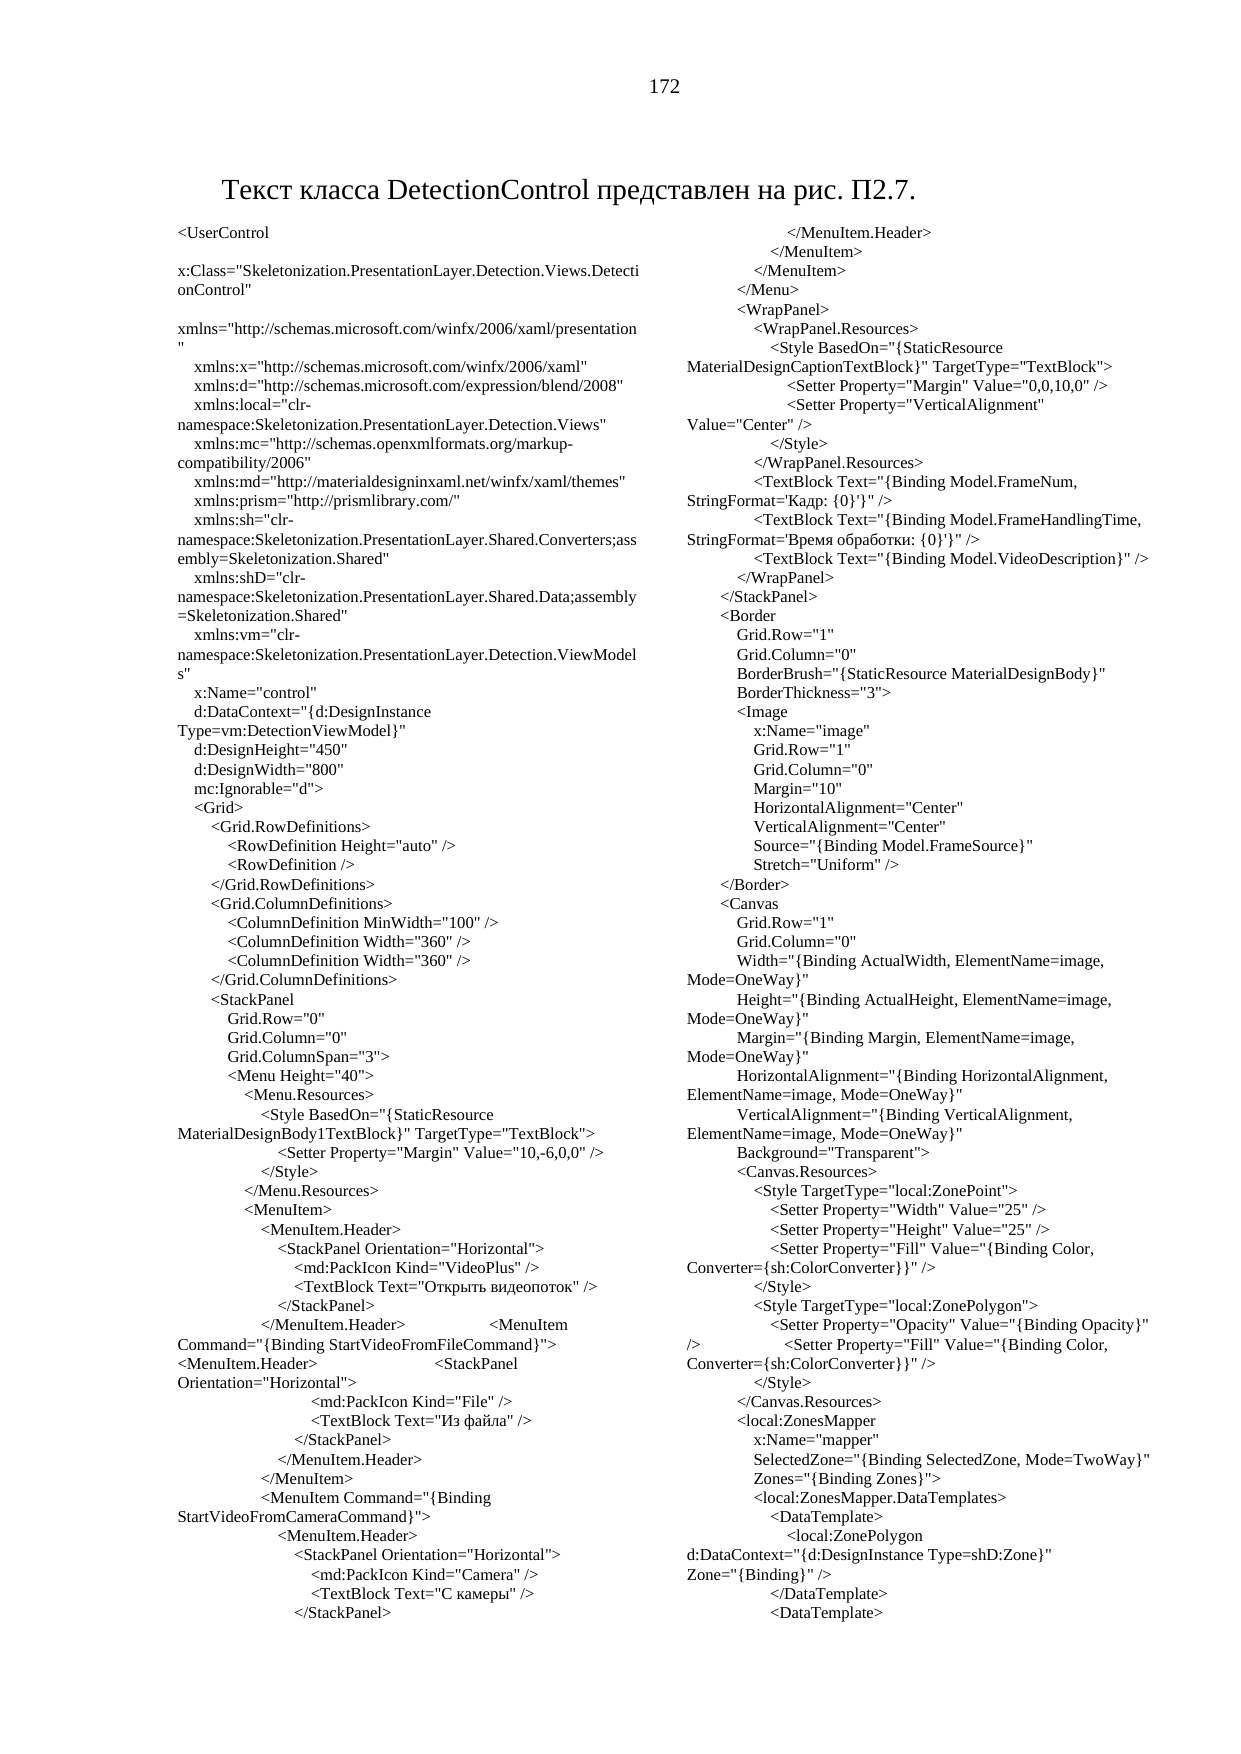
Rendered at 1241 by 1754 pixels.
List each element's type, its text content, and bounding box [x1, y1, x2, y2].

text <Menu Height="40"> [177, 1066, 642, 1085]
text Grid.Column="0" [687, 932, 1152, 951]
text <Image [687, 702, 1152, 721]
text BorderBrush="{StaticResource MaterialDesignBody}" [687, 663, 1152, 683]
text <Setter Property="Opacity" Value="{Binding Opacity}" /> <Setter Property="Fill" Value="{Binding Color, Converter={sh:ColorConverter}}" /> [687, 1315, 1152, 1373]
text <Border [687, 606, 1152, 625]
text </Style> [687, 433, 1152, 453]
text <TextBlock Text="С камеры" /> [177, 1583, 642, 1603]
text xmlns:vm="clr-namespace:Skeletonization.PresentationLayer.Detection.ViewModels" [177, 625, 642, 683]
text SelectedZone="{Binding SelectedZone, Mode=TwoWay}" [687, 1449, 1152, 1468]
text Grid.Column="0" [177, 1028, 642, 1047]
text <Grid.RowDefinitions> [177, 817, 642, 836]
text <Menu.Resources> [177, 1085, 642, 1104]
text <Style BasedOn="{StaticResource MaterialDesignBody1TextBlock}" TargetType="TextBlock"> [177, 1104, 642, 1143]
text <TextBlock Text="{Binding Model.FrameHandlingTime, StringFormat='Время обработки: {0}'}" /> [687, 510, 1152, 548]
text <Setter Property="Height" Value="25" /> [687, 1219, 1152, 1238]
text <Style BasedOn="{StaticResource MaterialDesignCaptionTextBlock}" TargetType="TextBlock"> [687, 338, 1152, 376]
text </StackPanel> [177, 1296, 642, 1315]
text </WrapPanel> [687, 568, 1152, 587]
text xmlns:mc="http://schemas.openxmlformats.org/markup-compatibility/2006" [177, 433, 642, 472]
text </DataTemplate> [687, 1583, 1152, 1603]
text Grid.Column="0" [687, 644, 1152, 663]
text <Canvas [687, 893, 1152, 913]
text <MenuItem.Header> [177, 1526, 642, 1545]
text </Grid.ColumnDefinitions> [177, 970, 642, 989]
text xmlns:shD="clr-namespace:Skeletonization.PresentationLayer.Shared.Data;assembly=Skeletonization.Shared" [177, 568, 642, 625]
text Grid.Column="0" [687, 759, 1152, 778]
text d:DesignWidth="800" [177, 759, 642, 778]
text HorizontalAlignment="{Binding HorizontalAlignment, ElementName=image, Mode=OneWay}" [687, 1066, 1152, 1104]
text </StackPanel> [687, 587, 1152, 606]
text <WrapPanel.Resources> [687, 318, 1152, 338]
text <WrapPanel> [687, 299, 1152, 318]
text </MenuItem> [177, 1468, 642, 1488]
text Margin="10" [687, 778, 1152, 798]
text </Border> [687, 874, 1152, 893]
text VerticalAlignment="Center" [687, 817, 1152, 836]
text <local:ZonesMapper [687, 1411, 1152, 1430]
text </MenuItem> [687, 242, 1152, 261]
text Zones="{Binding Zones}"> [687, 1468, 1152, 1488]
text <TextBlock Text="{Binding Model.VideoDescription}" /> [687, 548, 1152, 568]
text </Menu> [687, 280, 1152, 299]
text <DataTemplate> [687, 1603, 1152, 1622]
text xmlns:prism="http://prismlibrary.com/" [177, 491, 642, 510]
text x:Name="image" [687, 721, 1152, 740]
text xmlns="http://schemas.microsoft.com/winfx/2006/xaml/presentation" [177, 299, 642, 357]
text Grid.Row="1" [687, 625, 1152, 644]
text </Canvas.Resources> [687, 1392, 1152, 1411]
text <Grid.ColumnDefinitions> [177, 893, 642, 913]
text <Setter Property="VerticalAlignment" Value="Center" /> [687, 395, 1152, 433]
text x:Name="control" [177, 683, 642, 702]
text </MenuItem.Header> [687, 223, 1152, 242]
text <ColumnDefinition Width="360" /> [177, 951, 642, 970]
text <Setter Property="Margin" Value="10,-6,0,0" /> [177, 1143, 642, 1162]
text mc:Ignorable="d"> [177, 778, 642, 798]
text Grid.Row="1" [687, 740, 1152, 759]
text <TextBlock Text="Открыть видеопоток" /> [177, 1277, 642, 1296]
text x:Class="Skeletonization.PresentationLayer.Detection.Views.DetectionControl" [177, 242, 642, 299]
text d:DesignHeight="450" [177, 740, 642, 759]
text <Style TargetType="local:ZonePoint"> [687, 1181, 1152, 1200]
text <md:PackIcon Kind="File" /> [177, 1392, 642, 1411]
text <StackPanel Orientation="Horizontal"> [177, 1238, 642, 1258]
text <MenuItem.Header> [177, 1219, 642, 1238]
text </Style> [687, 1277, 1152, 1296]
text Grid.ColumnSpan="3"> [177, 1047, 642, 1066]
text xmlns:md="http://materialdesigninxaml.net/winfx/xaml/themes" [177, 472, 642, 491]
text <UserControl [177, 223, 642, 242]
text </Style> [687, 1373, 1152, 1392]
text <TextBlock Text="Из файла" /> [177, 1411, 642, 1430]
text <StackPanel [177, 989, 642, 1008]
text <DataTemplate> [687, 1507, 1152, 1526]
text <md:PackIcon Kind="VideoPlus" /> [177, 1258, 642, 1277]
text <TextBlock Text="{Binding Model.FrameNum, StringFormat='Кадр: {0}'}" /> [687, 472, 1152, 510]
text Margin="{Binding Margin, ElementName=image, Mode=OneWay}" [687, 1028, 1152, 1066]
text xmlns:sh="clr-namespace:Skeletonization.PresentationLayer.Shared.Converters;assembly=Skeletonization.Shared" [177, 510, 642, 568]
text <Canvas.Resources> [687, 1162, 1152, 1181]
text </WrapPanel.Resources> [687, 453, 1152, 472]
text Source="{Binding Model.FrameSource}" [687, 836, 1152, 855]
text xmlns:x="http://schemas.microsoft.com/winfx/2006/xaml" [177, 357, 642, 376]
text xmlns:local="clr-namespace:Skeletonization.PresentationLayer.Detection.Views" [177, 395, 642, 433]
text xmlns:d="http://schemas.microsoft.com/expression/blend/2008" [177, 376, 642, 395]
text <ColumnDefinition Width="360" /> [177, 932, 642, 951]
text <ColumnDefinition MinWidth="100" /> [177, 913, 642, 932]
text x:Name="mapper" [687, 1430, 1152, 1449]
text <md:PackIcon Kind="Camera" /> [177, 1564, 642, 1583]
text Текст класса DetectionControl представлен на рис. П2.7. [177, 172, 1152, 206]
text </StackPanel> [177, 1603, 642, 1622]
text Grid.Row="1" [687, 913, 1152, 932]
text <Grid> [177, 798, 642, 817]
text Width="{Binding ActualWidth, ElementName=image, Mode=OneWay}" [687, 951, 1152, 989]
text HorizontalAlignment="Center" [687, 798, 1152, 817]
text </StackPanel> [177, 1430, 642, 1449]
text <local:ZonePolygon d:DataContext="{d:DesignInstance Type=shD:Zone}" Zone="{Binding}" /> [687, 1526, 1152, 1583]
text </Menu.Resources> [177, 1181, 642, 1200]
text Height="{Binding ActualHeight, ElementName=image, Mode=OneWay}" [687, 989, 1152, 1028]
text </Grid.RowDefinitions> [177, 874, 642, 893]
text </MenuItem.Header> <MenuItem Command="{Binding StartVideoFromFileCommand}"> <MenuItem.Header> <StackPanel Orientation="Horizontal"> [177, 1315, 642, 1392]
text <StackPanel Orientation="Horizontal"> [177, 1545, 642, 1564]
text d:DataContext="{d:DesignInstance Type=vm:DetectionViewModel}" [177, 702, 642, 740]
text </Style> [177, 1162, 642, 1181]
text <Style TargetType="local:ZonePolygon"> [687, 1296, 1152, 1315]
text <RowDefinition /> [177, 855, 642, 874]
text <MenuItem Command="{Binding StartVideoFromCameraCommand}"> [177, 1488, 642, 1526]
text </MenuItem.Header> [177, 1449, 642, 1468]
text <RowDefinition Height="auto" /> [177, 836, 642, 855]
text Stretch="Uniform" /> [687, 855, 1152, 874]
text <MenuItem> [177, 1200, 642, 1219]
text Background="Transparent"> [687, 1143, 1152, 1162]
text VerticalAlignment="{Binding VerticalAlignment, ElementName=image, Mode=OneWay}" [687, 1104, 1152, 1143]
text <Setter Property="Width" Value="25" /> [687, 1200, 1152, 1219]
text <Setter Property="Fill" Value="{Binding Color, Converter={sh:ColorConverter}}" /> [687, 1238, 1152, 1277]
text </MenuItem> [687, 261, 1152, 280]
text BorderThickness="3"> [687, 683, 1152, 702]
text Grid.Row="0" [177, 1008, 642, 1028]
text <Setter Property="Margin" Value="0,0,10,0" /> [687, 376, 1152, 395]
text <local:ZonesMapper.DataTemplates> [687, 1488, 1152, 1507]
